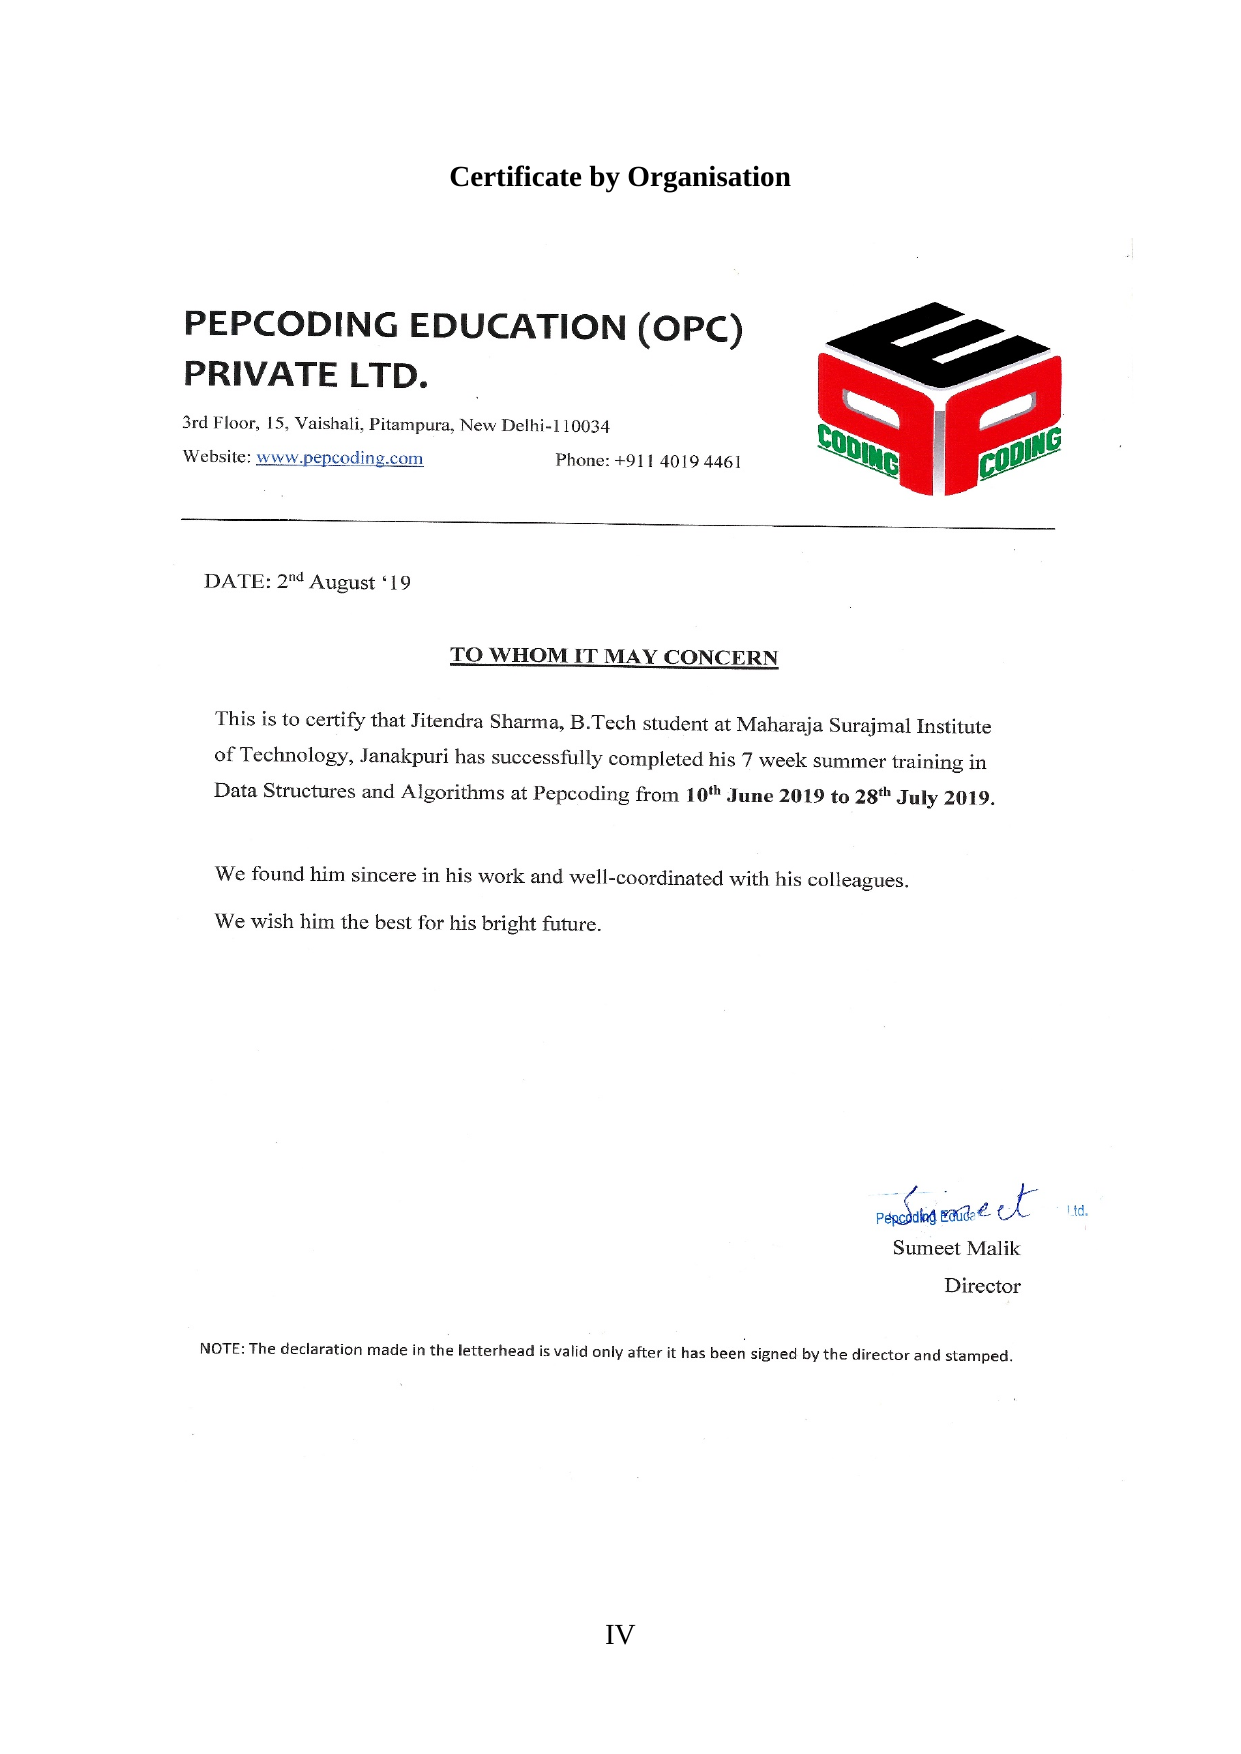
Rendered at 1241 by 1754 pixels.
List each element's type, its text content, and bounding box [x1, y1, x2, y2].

text Certificate by Organisation [150, 159, 1090, 193]
picture [150, 238, 1139, 1486]
